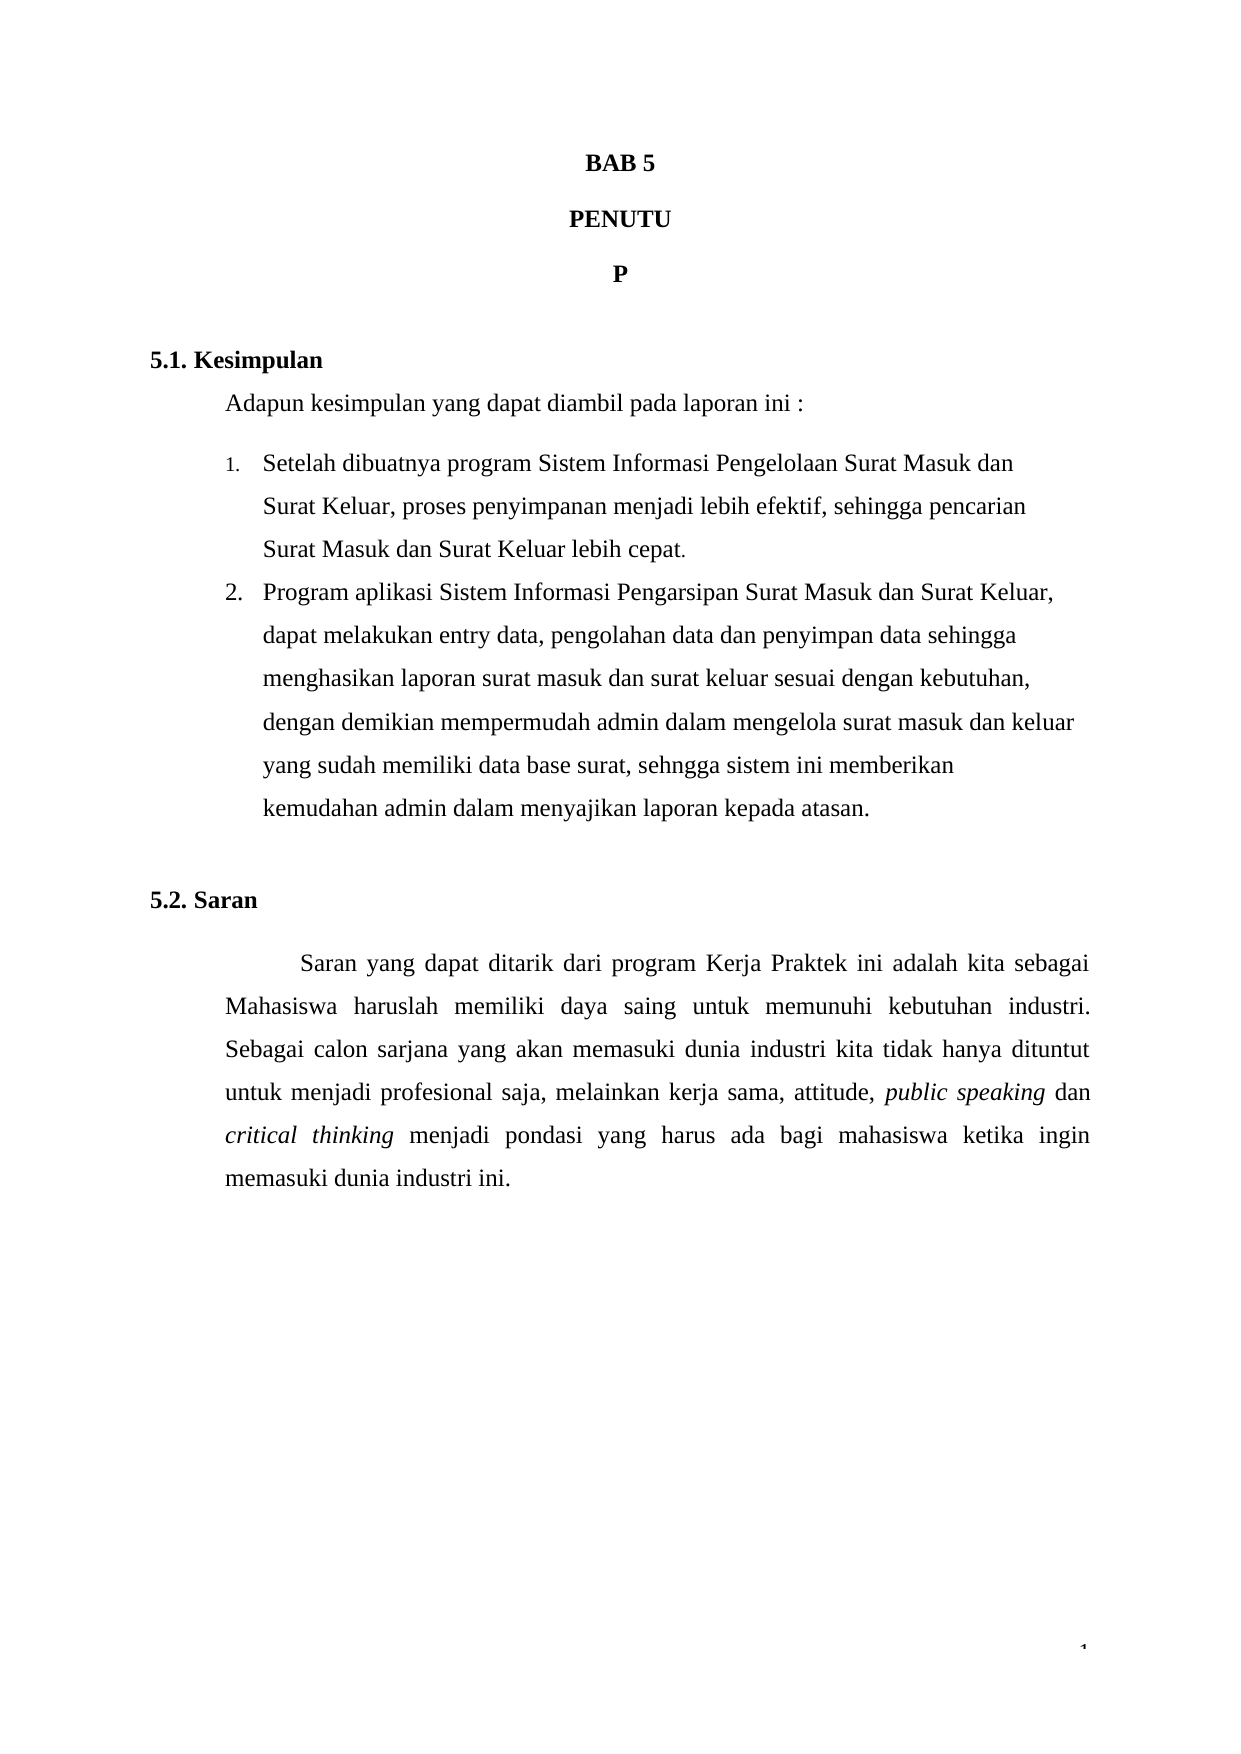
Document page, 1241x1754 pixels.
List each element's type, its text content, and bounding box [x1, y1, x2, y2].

list Setelah dibuatnya program Sistem Informasi Pengelolaan Surat Masuk dan Surat Keluar, proses penyimpanan menjadi lebih efektif, sehingga pencarian Surat Masuk dan Surat Keluar lebih cepat. [225, 448, 1072, 563]
text Saran yang dapat ditarik dari program Kerja Praktek ini adalah kita sebagai Mahasiswa haruslah memiliki daya saing untuk memunuhi kebutuhan industri. Sebagai calon sarjana yang akan memasuki dunia industri kita tidak hanya dituntut untuk menjadi profesional saja, melainkan kerja sama, attitude, public speaking dan critical thinking menjadi pondasi yang harus ada bagi mahasiswa ketika ingin memasuki dunia industri ini. [225, 948, 1091, 1192]
subtitle Saran [150, 886, 1128, 914]
subtitle BAB 5 PENUTUP [561, 148, 679, 288]
list Kesimpulan [150, 345, 1128, 374]
list Program aplikasi Sistem Informasi Pengarsipan Surat Masuk dan Surat Keluar, dapat melakukan entry data, pengolahan data dan penyimpan data sehingga menghasikan laporan surat masuk dan surat keluar sesuai dengan kebutuhan, dengan demikian mempermudah admin dalam mengelola surat masuk dan keluar yang sudah memiliki data base surat, sehngga sistem ini memberikan kemudahan admin dalam menyajikan laporan kepada atasan. [225, 577, 1075, 822]
text Adapun kesimpulan yang dapat diambil pada laporan ini : [225, 388, 1128, 417]
